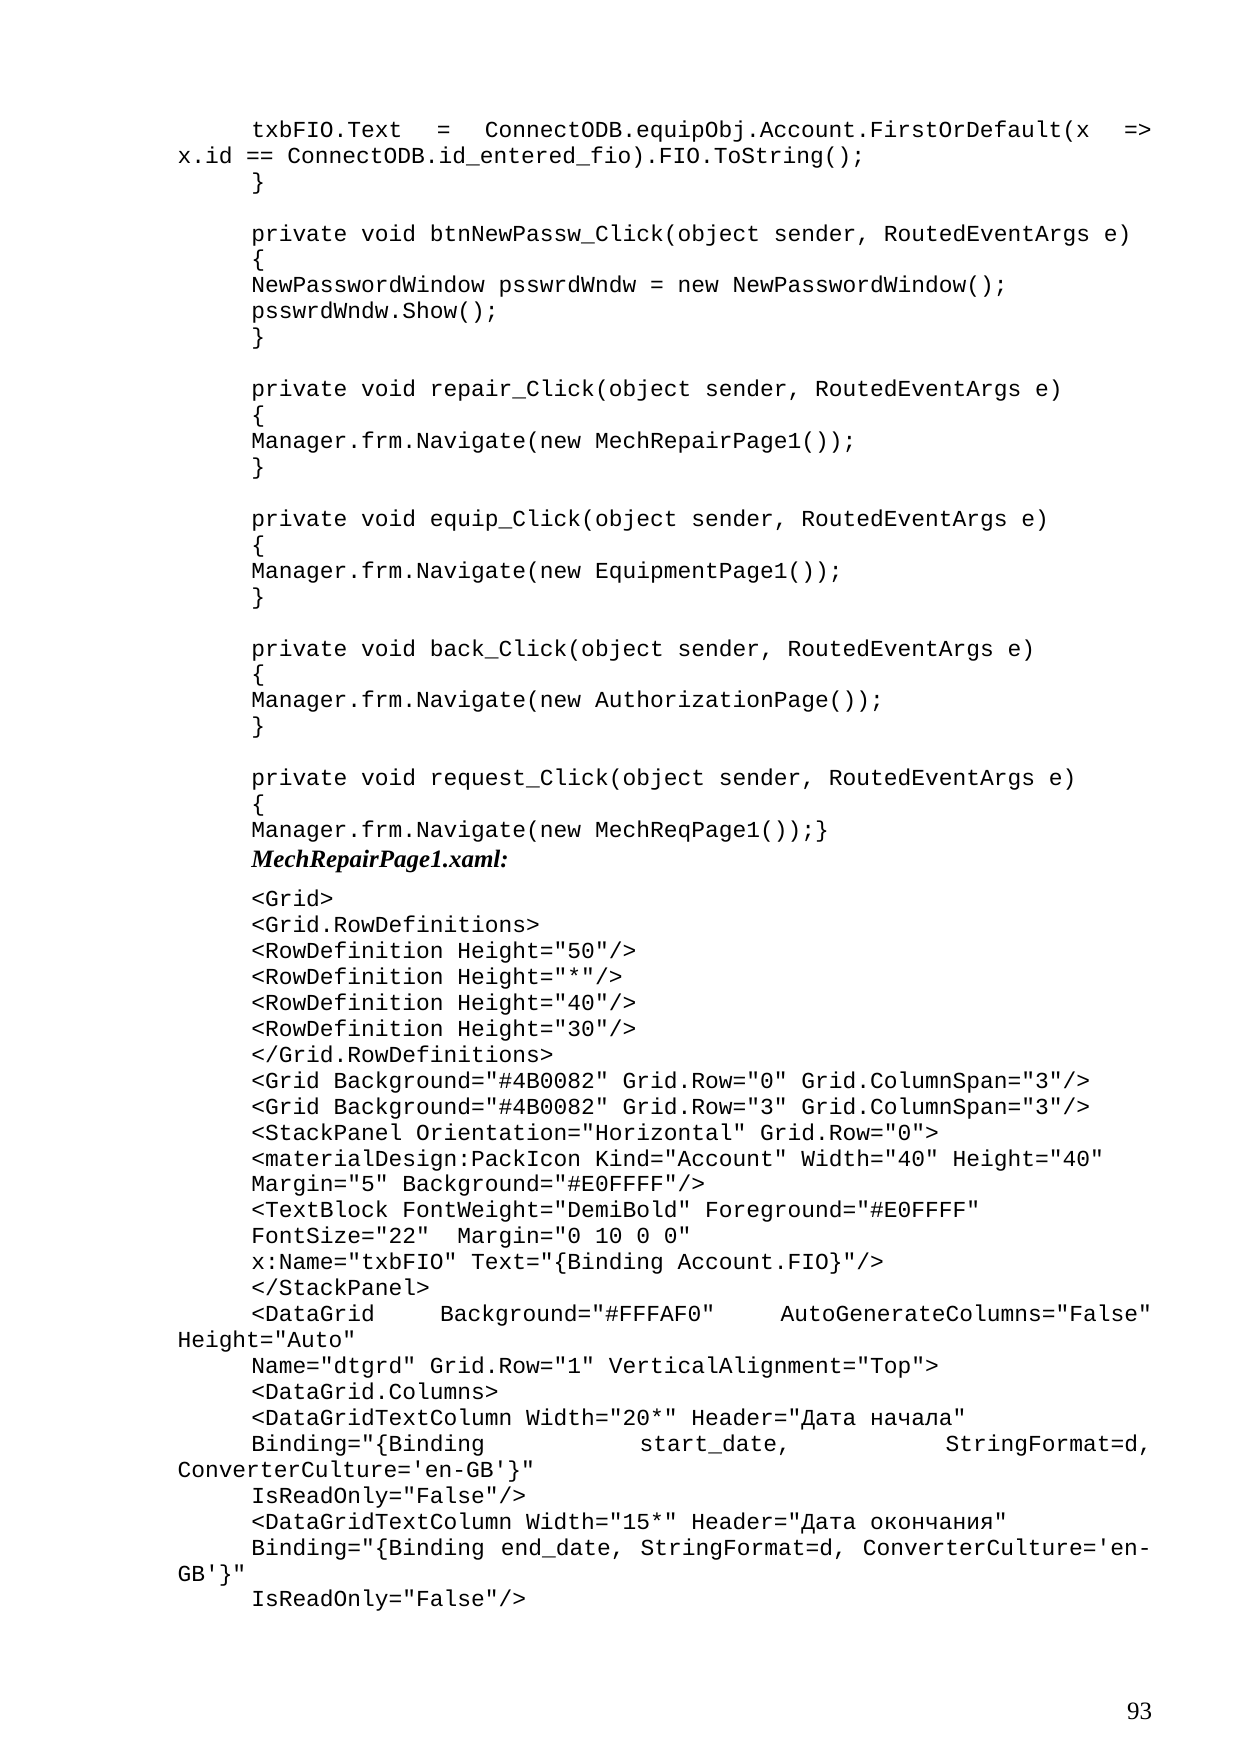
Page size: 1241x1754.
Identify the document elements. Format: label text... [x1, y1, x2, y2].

text <Grid.RowDefinitions> [177, 913, 1152, 939]
text { [177, 792, 1152, 818]
text <RowDefinition Height="30"/> [177, 1017, 1152, 1043]
text x:Name="txbFIO" Text="{Binding Account.FIO}"/> [177, 1251, 1152, 1277]
text IsReadOnly="False"/> [177, 1588, 1152, 1614]
text <TextBlock FontWeight="DemiBold" Foreground="#E0FFFF" [177, 1199, 1152, 1225]
text <Grid> [177, 887, 1152, 913]
text private void equip_Click(object sender, RoutedEventArgs e) [177, 507, 1152, 533]
text { [177, 403, 1152, 429]
text Manager.frm.Navigate(new EquipmentPage1()); [177, 559, 1152, 585]
text private void btnNewPassw_Click(object sender, RoutedEventArgs e) [177, 222, 1152, 248]
text } [177, 585, 1152, 611]
text <StackPanel Orientation="Horizontal" Grid.Row="0"> [177, 1121, 1152, 1147]
text txbFIO.Text = ConnectODB.equipObj.Account.FirstOrDefault(x => x.id == ConnectODB.id_entered_fio).FIO.ToString(); [177, 118, 1152, 170]
text private void back_Click(object sender, RoutedEventArgs e) [177, 637, 1152, 663]
text } [177, 170, 1152, 196]
text FontSize="22" Margin="0 10 0 0" [177, 1225, 1152, 1251]
text private void repair_Click(object sender, RoutedEventArgs e) [177, 377, 1152, 403]
text <DataGridTextColumn Width="20*" Header="Дата начала" [177, 1406, 1152, 1432]
text Binding="{Binding start_date, StringFormat=d, ConverterCulture='en-GB'}" [177, 1432, 1152, 1484]
text private void request_Click(object sender, RoutedEventArgs e) [177, 767, 1152, 792]
text } [177, 455, 1152, 481]
text <Grid Background="#4B0082" Grid.Row="0" Grid.ColumnSpan="3"/> [177, 1069, 1152, 1095]
text Binding="{Binding end_date, StringFormat=d, ConverterCulture='en-GB'}" [177, 1536, 1152, 1588]
text IsReadOnly="False"/> [177, 1484, 1152, 1510]
text </Grid.RowDefinitions> [177, 1043, 1152, 1069]
text { [177, 533, 1152, 559]
text MechRepairPage1.xaml: [177, 844, 1152, 873]
text <DataGrid.Columns> [177, 1380, 1152, 1406]
text Manager.frm.Navigate(new AuthorizationPage()); [177, 689, 1152, 715]
text <DataGridTextColumn Width="15*" Header="Дата окончания" [177, 1510, 1152, 1536]
text <RowDefinition Height="50"/> [177, 939, 1152, 965]
text { [177, 663, 1152, 689]
text Margin="5" Background="#E0FFFF"/> [177, 1173, 1152, 1199]
text <RowDefinition Height="40"/> [177, 991, 1152, 1017]
text Name="dtgrd" Grid.Row="1" VerticalAlignment="Top"> [177, 1354, 1152, 1380]
text Manager.frm.Navigate(new MechReqPage1());} [177, 818, 1152, 844]
text { [177, 248, 1152, 274]
text </StackPanel> [177, 1277, 1152, 1302]
text NewPasswordWindow psswrdWndw = new NewPasswordWindow(); [177, 274, 1152, 300]
text } [177, 715, 1152, 741]
text <DataGrid Background="#FFFAF0" AutoGenerateColumns="False" Height="Auto" [177, 1302, 1152, 1354]
text psswrdWndw.Show(); [177, 300, 1152, 326]
text } [177, 326, 1152, 352]
text <RowDefinition Height="*"/> [177, 965, 1152, 991]
text <Grid Background="#4B0082" Grid.Row="3" Grid.ColumnSpan="3"/> [177, 1095, 1152, 1121]
text Manager.frm.Navigate(new MechRepairPage1()); [177, 429, 1152, 455]
text <materialDesign:PackIcon Kind="Account" Width="40" Height="40" [177, 1147, 1152, 1173]
